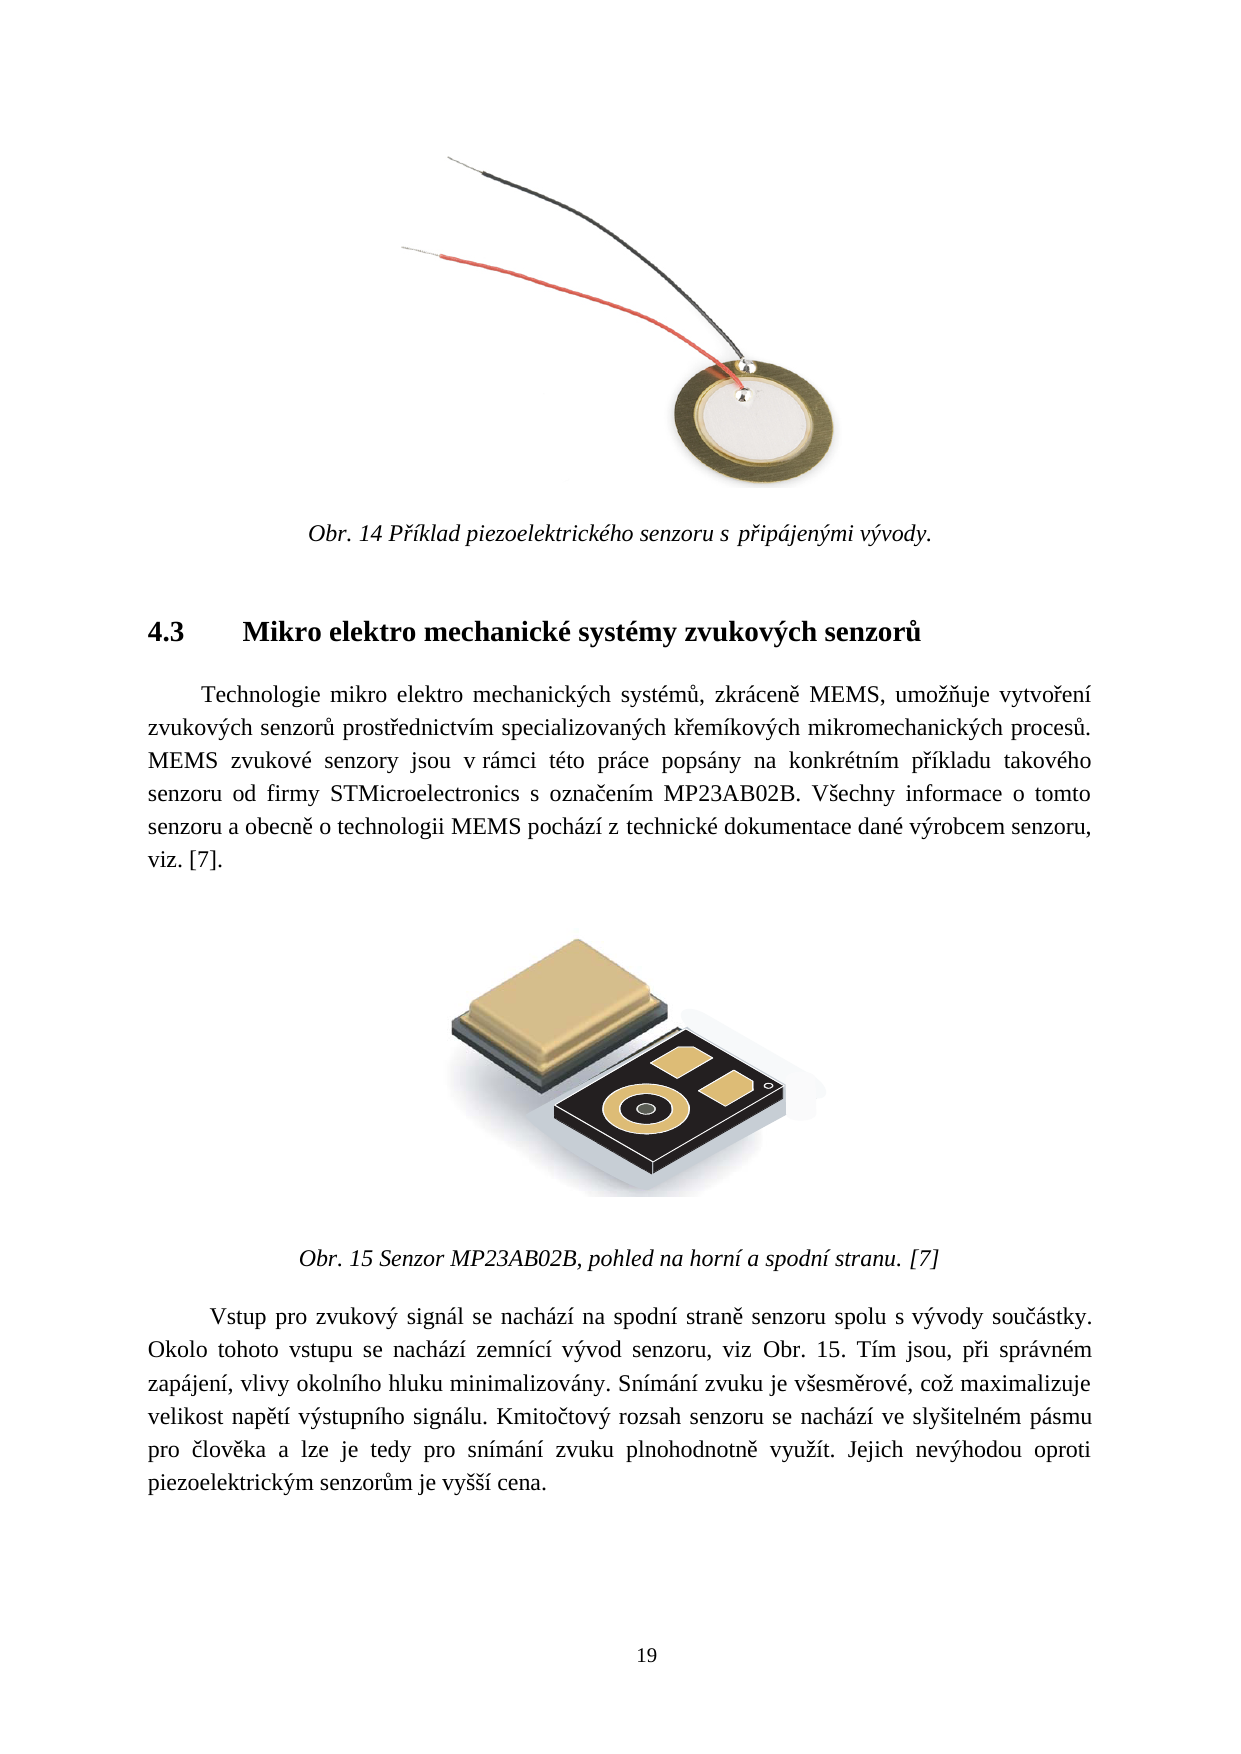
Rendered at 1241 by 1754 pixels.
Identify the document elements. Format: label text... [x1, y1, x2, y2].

picture [397, 147, 843, 488]
text Technologie mikro elektro mechanických systémů, zkráceně MEMS, umožňuje vytvoření zvukových senzorů prostřednictvím specializovaných křemíkových mikromechanických procesů. MEMS zvukové senzory jsou v rámci této práce popsány na konkrétním příkladu takového senzoru od firmy STMicroelectronics s označením MP23AB02B. Všechny informace o tomto senzoru a obecně o technologii MEMS pochází z technické dokumentace dané výrobcem senzoru, viz. [7]. [148, 680, 1092, 873]
text Vstup pro zvukový signál se nachází na spodní straně senzoru spolu s vývody součástky. Okolo tohoto vstupu se nachází zemnící vývod senzoru, viz obr. 15. Tím jsou, při správném zapájení, vlivy okolního hluku minimalizovány. Snímání zvuku je všesměrové, což maximalizuje velikost napětí výstupního signálu. Kmitočtový rozsah senzoru se nachází ve slyšitelném pásmu pro člověka a lze je tedy pro snímání zvuku plnohodnotně využít. Jejich nevýhodou oproti piezoelektrickým senzorům je vyšší cena. [148, 1302, 1092, 1496]
subtitle Mikro elektro mechanické systémy zvukových senzorů [148, 614, 1092, 648]
